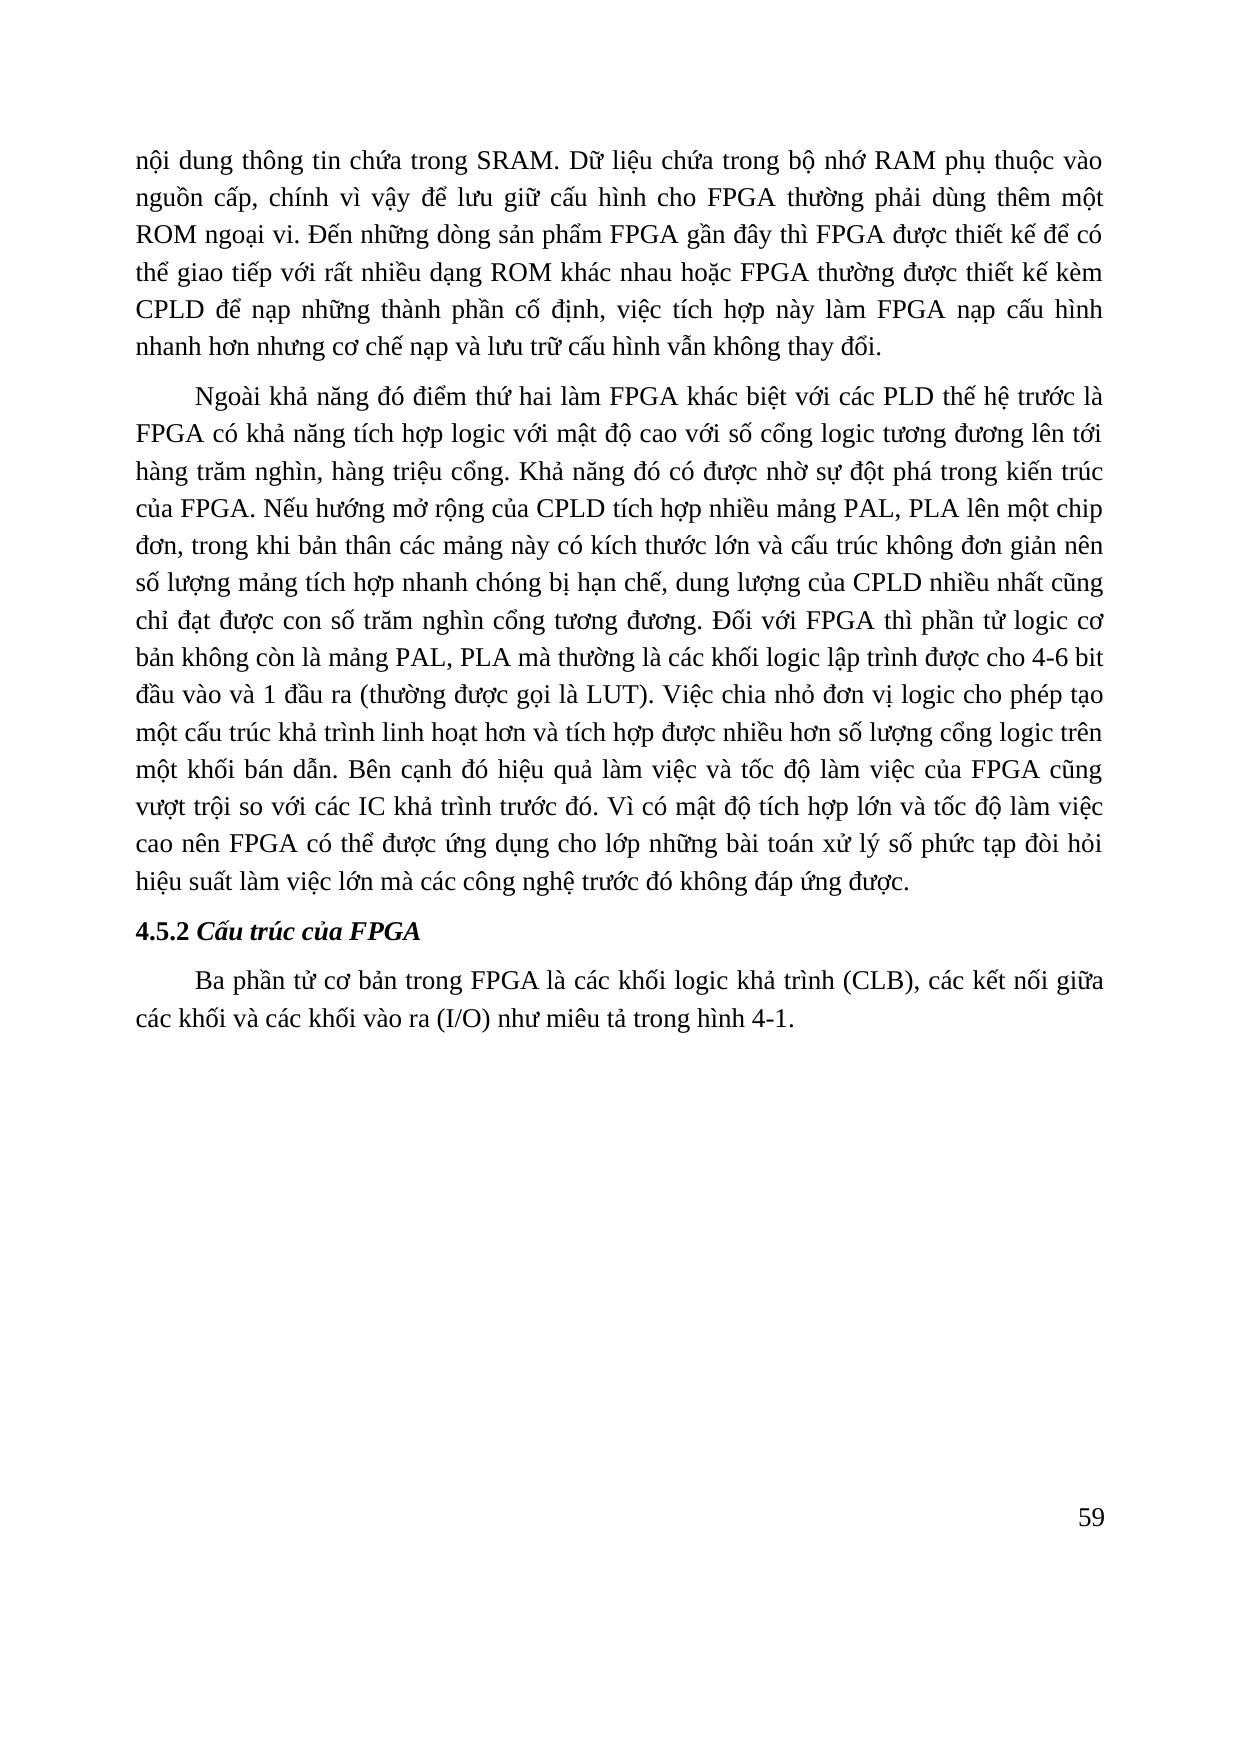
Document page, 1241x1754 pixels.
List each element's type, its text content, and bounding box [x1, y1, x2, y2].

subtitle Cấu trúc của FPGA [135, 914, 1105, 946]
text Ngoài khả năng đó điểm thứ hai làm FPGA khác biệt với các PLD thế hệ trước là FPGA có khả năng tích hợp logic với mật độ cao với số cổng logic tương đương lên tới hàng trăm nghìn, hàng triệu cổng. Khả năng đó có được nhờ sự đột phá trong kiến trúc của FPGA. Nếu hướng mở rộng của CPLD tích hợp nhiều mảng PAL, PLA lên một chip đơn, trong khi bản thân các mảng này có kích thước lớn và cấu trúc không đơn giản nên số lượng mảng tích hợp nhanh chóng bị hạn chế, dung lượng của CPLD nhiều nhất cũng chỉ đạt được con số trăm nghìn cổng tương đương. Đối với FPGA thì phần tử logic cơ bản không còn là mảng PAL, PLA mà thường là các khối logic lập trình được cho 4-6 bit đầu vào và 1 đầu ra (thường được gọi là LUT). Việc chia nhỏ đơn vị logic cho phép tạo một cấu trúc khả trình linh hoạt hơn và tích hợp được nhiều hơn số lượng cổng logic trên một khối bán dẫn. Bên cạnh đó hiệu quả làm việc và tốc độ làm việc của FPGA cũng vượt trội so với các IC khả trình trước đó. Vì có mật độ tích hợp lớn và tốc độ làm việc cao nên FPGA có thể được ứng dụng cho lớp những bài toán xử lý số phức tạp đòi hỏi hiệu suất làm việc lớn mà các công nghệ trước đó không đáp ứng được. [135, 380, 1105, 896]
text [135, 144, 1105, 361]
text Ba phần tử cơ bản trong FPGA là các khối logic khả trình (CLB), các kết nối giữa các khối và các khối vào ra (I/O) như miêu tả trong hình 4-1. [135, 964, 1105, 1033]
